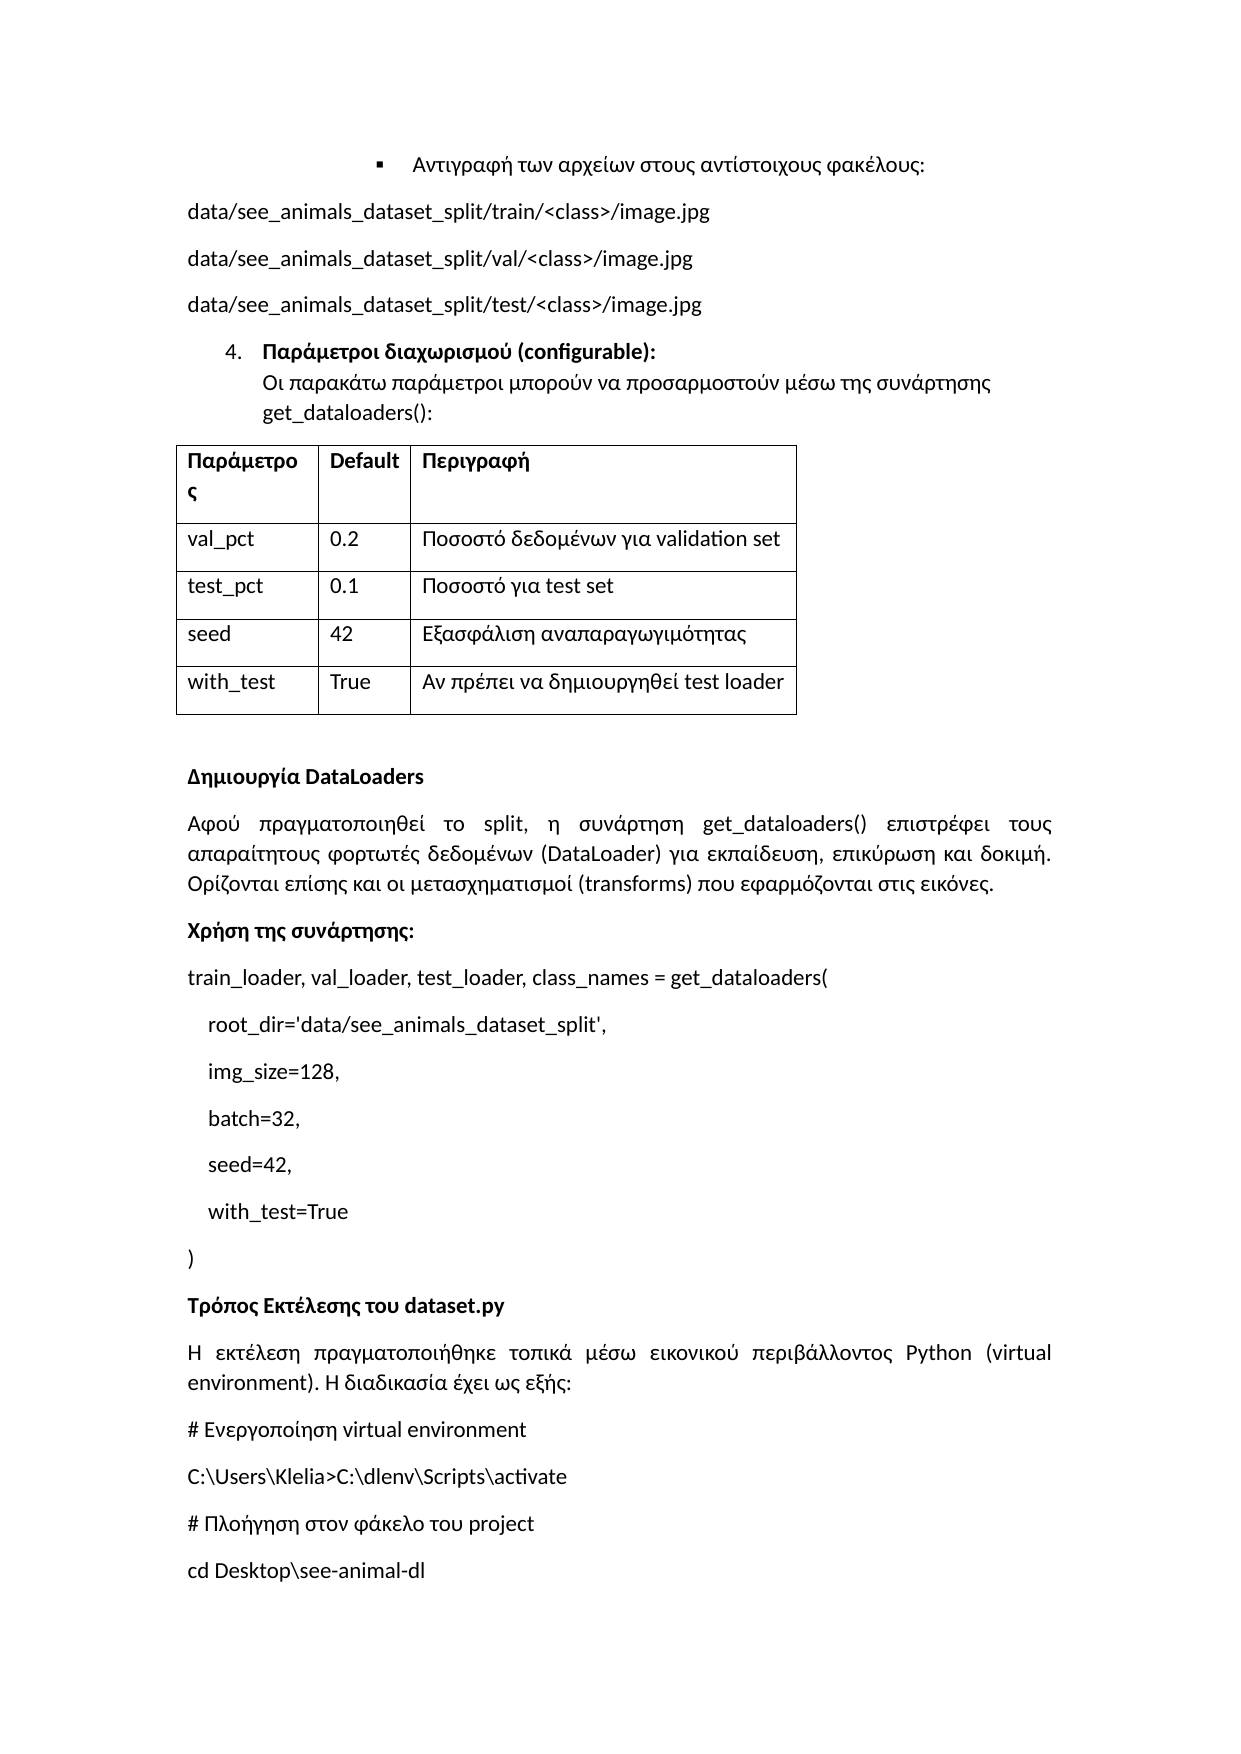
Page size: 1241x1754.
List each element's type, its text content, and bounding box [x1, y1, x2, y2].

text data/see_animals_dataset_split/val/<class>/image.jpg [187, 244, 1053, 272]
text img_size=128, [187, 1057, 1053, 1085]
table_header Παράμετρος [177, 446, 318, 523]
text Χρήση της συνάρτησης: [187, 916, 1053, 944]
text Δημιουργία DataLoaders [187, 762, 1053, 790]
text data/see_animals_dataset_split/train/<class>/image.jpg [187, 197, 1053, 225]
text with_test=True [187, 1197, 1053, 1225]
text # Ενεργοποίηση virtual environment [187, 1415, 1053, 1443]
text data/see_animals_dataset_split/test/<class>/image.jpg [187, 291, 1053, 319]
table_cell seed [177, 620, 318, 666]
table_cell Εξασφάλιση αναπαραγωγιμότητας [411, 620, 796, 666]
table_header Default [319, 446, 410, 523]
table_cell 0.1 [319, 572, 410, 618]
table_cell 0.2 [319, 524, 410, 571]
text root_dir='data/see_animals_dataset_split', [187, 1010, 1053, 1038]
text Η εκτέλεση πραγματοποιήθηκε τοπικά μέσω εικονικού περιβάλλοντος Python (virtual environment). Η διαδικασία έχει ως εξής: [187, 1338, 1053, 1396]
text Τρόπος Εκτέλεσης του dataset.py [187, 1291, 1053, 1319]
list Αντιγραφή των αρχείων στους αντίστοιχους φακέλους: [375, 150, 1053, 178]
table_cell Αν πρέπει να δημιουργηθεί test loader [411, 667, 796, 714]
table_cell test_pct [177, 572, 318, 618]
text Αφού πραγματοποιηθεί το split, η συνάρτηση get_dataloaders() επιστρέφει τους απαραίτητους φορτωτές δεδομένων (DataLoader) για εκπαίδευση, επικύρωση και δοκιμή. Ορίζονται επίσης και οι μετασχηματισμοί (transforms) που εφαρμόζονται στις εικόνες. [187, 809, 1053, 897]
table_cell Ποσοστό για test set [411, 572, 796, 618]
text C:\Users\Klelia>C:\dlenv\Scripts\activate [187, 1462, 1053, 1490]
list Παράμετροι διαχωρισμού (configurable): Οι παρακάτω παράμετροι μπορούν να προσαρμοστούν μέσω της συνάρτησης get_dataloaders(): [225, 337, 1053, 426]
text seed=42, [187, 1151, 1053, 1178]
table_cell True [319, 667, 410, 714]
table_cell with_test [177, 667, 318, 714]
text ) [187, 1244, 1053, 1272]
table_header Περιγραφή [411, 446, 796, 523]
table_cell Ποσοστό δεδομένων για validation set [411, 524, 796, 571]
text batch=32, [187, 1104, 1053, 1132]
text # Πλοήγηση στον φάκελο του project [187, 1509, 1053, 1537]
table_cell 42 [319, 620, 410, 666]
text train_loader, val_loader, test_loader, class_names = get_dataloaders( [187, 963, 1053, 991]
text cd Desktop\see-animal-dl [187, 1556, 1053, 1584]
table_cell val_pct [177, 524, 318, 571]
